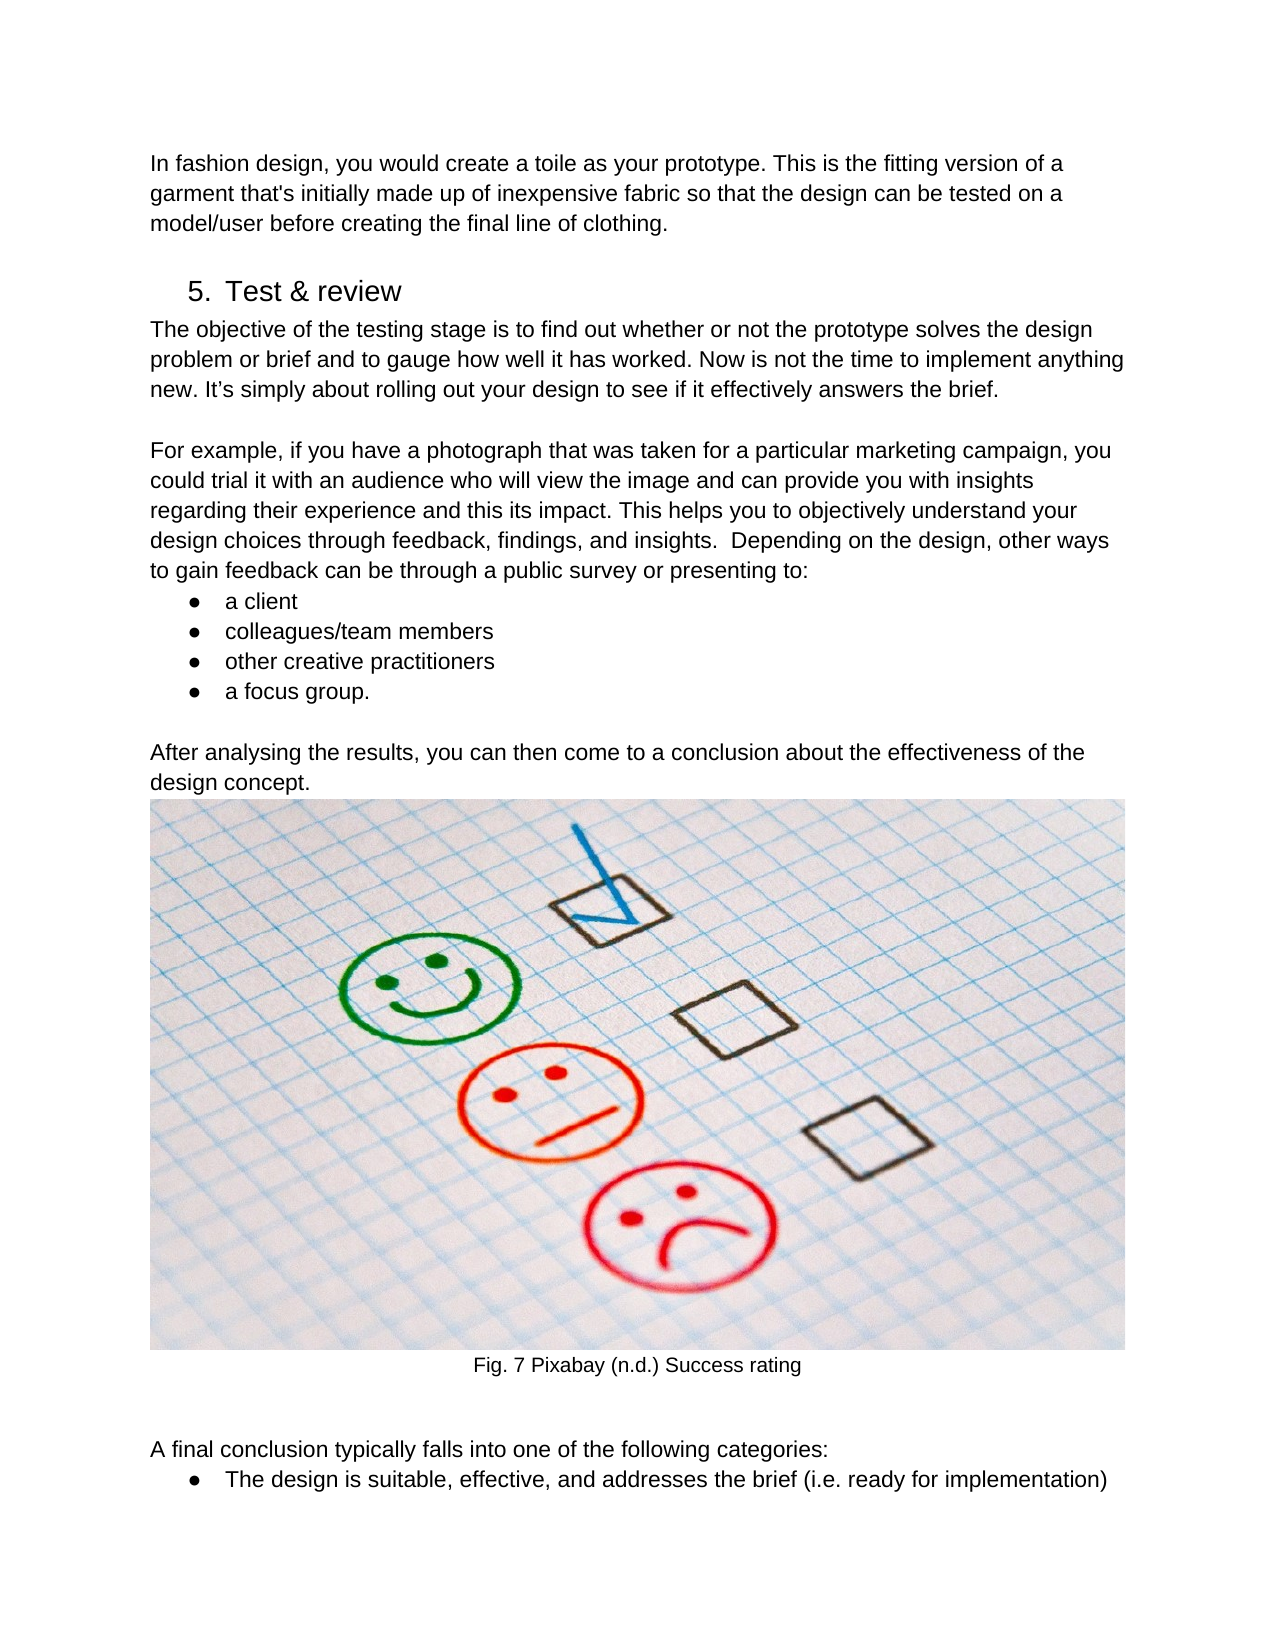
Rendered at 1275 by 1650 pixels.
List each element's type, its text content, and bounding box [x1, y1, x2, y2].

text Fig. 7 Pixabay (n.d.) Success rating [150, 1353, 1125, 1377]
text For example, if you have a photograph that was taken for a particular marketing campaign, you could trial it with an audience who will view the image and can provide you with insights regarding their experience and this its impact. This helps you to objectively understand your design choices through feedback, findings, and insights. Depending on the design, other ways to gain feedback can be through a public survey or presenting to: [150, 437, 1125, 584]
text After analysing the results, you can then come to a conclusion about the effectiveness of the design concept. [150, 739, 1125, 799]
list colleagues/team members [187, 618, 1125, 644]
list The design is suitable, effective, and addresses the brief (i.e. ready for implementation) [187, 1466, 1125, 1492]
list a focus group. [187, 678, 1125, 705]
picture [150, 799, 1125, 1350]
text In fashion design, you would create a toile as your prototype. This is the fitting version of a garment that's initially made up of inexpensive fabric so that the design can be tested on a model/user before creating the final line of clothing. [150, 150, 1125, 237]
text A final conclusion typically falls into one of the following categories: [150, 1436, 1125, 1462]
list other creative practitioners [187, 648, 1125, 674]
list a client [187, 588, 1125, 614]
subtitle Test & review [187, 274, 1125, 307]
text The objective of the testing stage is to find out whether or not the prototype solves the design problem or brief and to gauge how well it has worked. Now is not the time to implement anything new. It’s simply about rolling out your design to see if it effectively answers the brief. [150, 316, 1125, 403]
